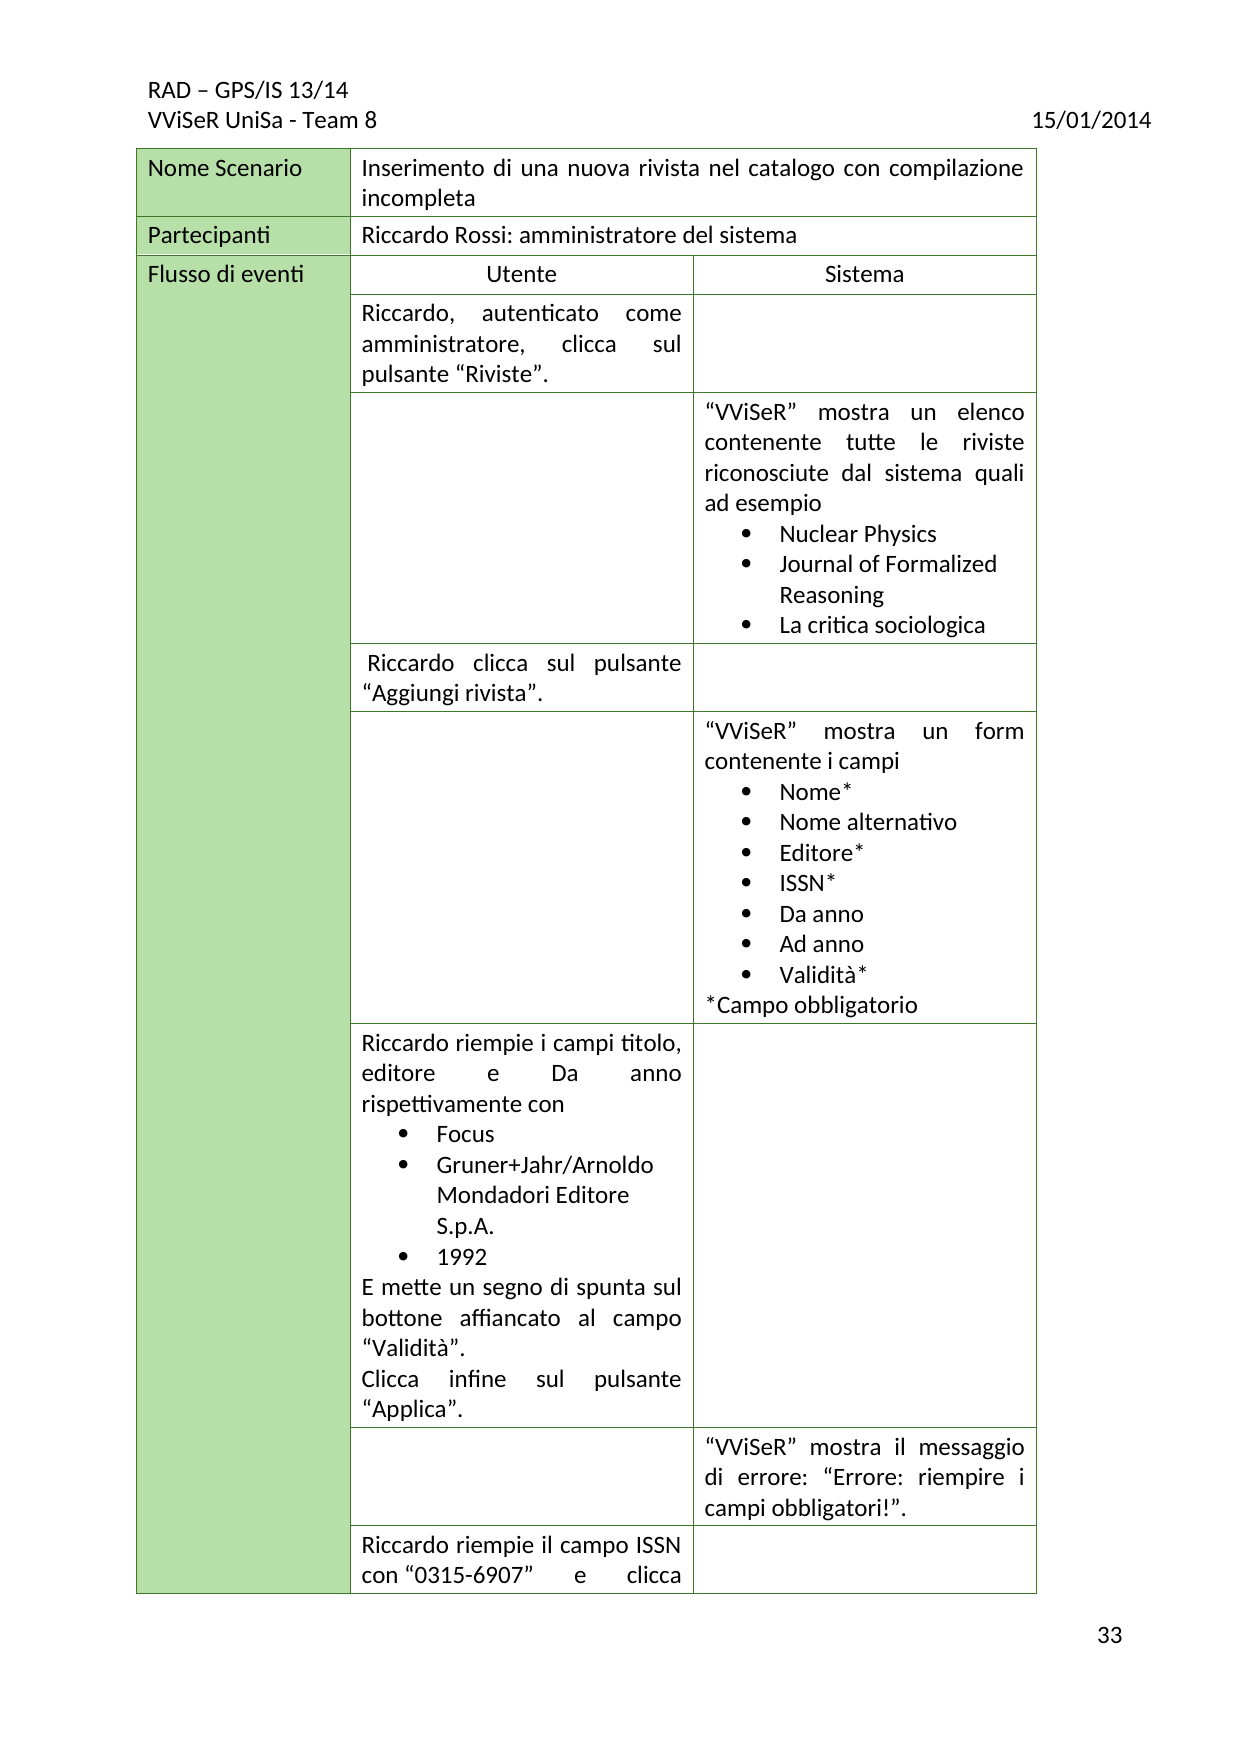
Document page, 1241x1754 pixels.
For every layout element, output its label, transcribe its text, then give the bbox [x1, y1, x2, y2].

table_cell [351, 393, 693, 643]
table_cell [694, 1024, 1036, 1427]
table_cell [694, 1526, 1036, 1593]
table_cell Riccardo Rossi: amministratore del sistema [351, 217, 1036, 254]
table_cell Riccardo riempie i campi titolo, editore e Da anno rispettivamente con Focus Gruner+Jahr/Arnoldo Mondadori Editore S.p.A. 1992 E mette un segno di spunta sul bottone affiancato al campo “Validità”. Clicca infine sul pulsante “Applica”. [351, 1024, 693, 1427]
table_cell Sistema [694, 256, 1036, 293]
table_cell [694, 295, 1036, 392]
table_cell Riccardo, autenticato come amministratore, clicca sul pulsante “Riviste”. [351, 295, 693, 392]
table_cell Nome Scenario [137, 149, 350, 216]
table_cell Flusso di eventi [137, 256, 350, 1593]
table_cell “VViSeR” mostra un form contenente i campi Nome* Nome alternativo Editore* ISSN* Da anno Ad anno Validità* *Campo obbligatorio [694, 712, 1036, 1023]
table_cell [351, 712, 693, 1023]
table_cell [694, 644, 1036, 711]
table_cell Riccardo clicca sul pulsante “Aggiungi rivista”. [351, 644, 693, 711]
table_cell “VViSeR” mostra un elenco contenente tutte le riviste riconosciute dal sistema quali ad esempio Nuclear Physics Journal of Formalized Reasoning La critica sociologica [694, 393, 1036, 643]
table_cell Utente [351, 256, 693, 293]
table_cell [351, 1526, 693, 1593]
table_cell “VViSeR” mostra il messaggio di errore: “Errore: riempire i campi obbligatori!”. [694, 1428, 1036, 1525]
table_cell Partecipanti [137, 217, 350, 254]
table_cell Inserimento di una nuova rivista nel catalogo con compilazione incompleta [351, 149, 1036, 216]
table_cell [351, 1428, 693, 1525]
